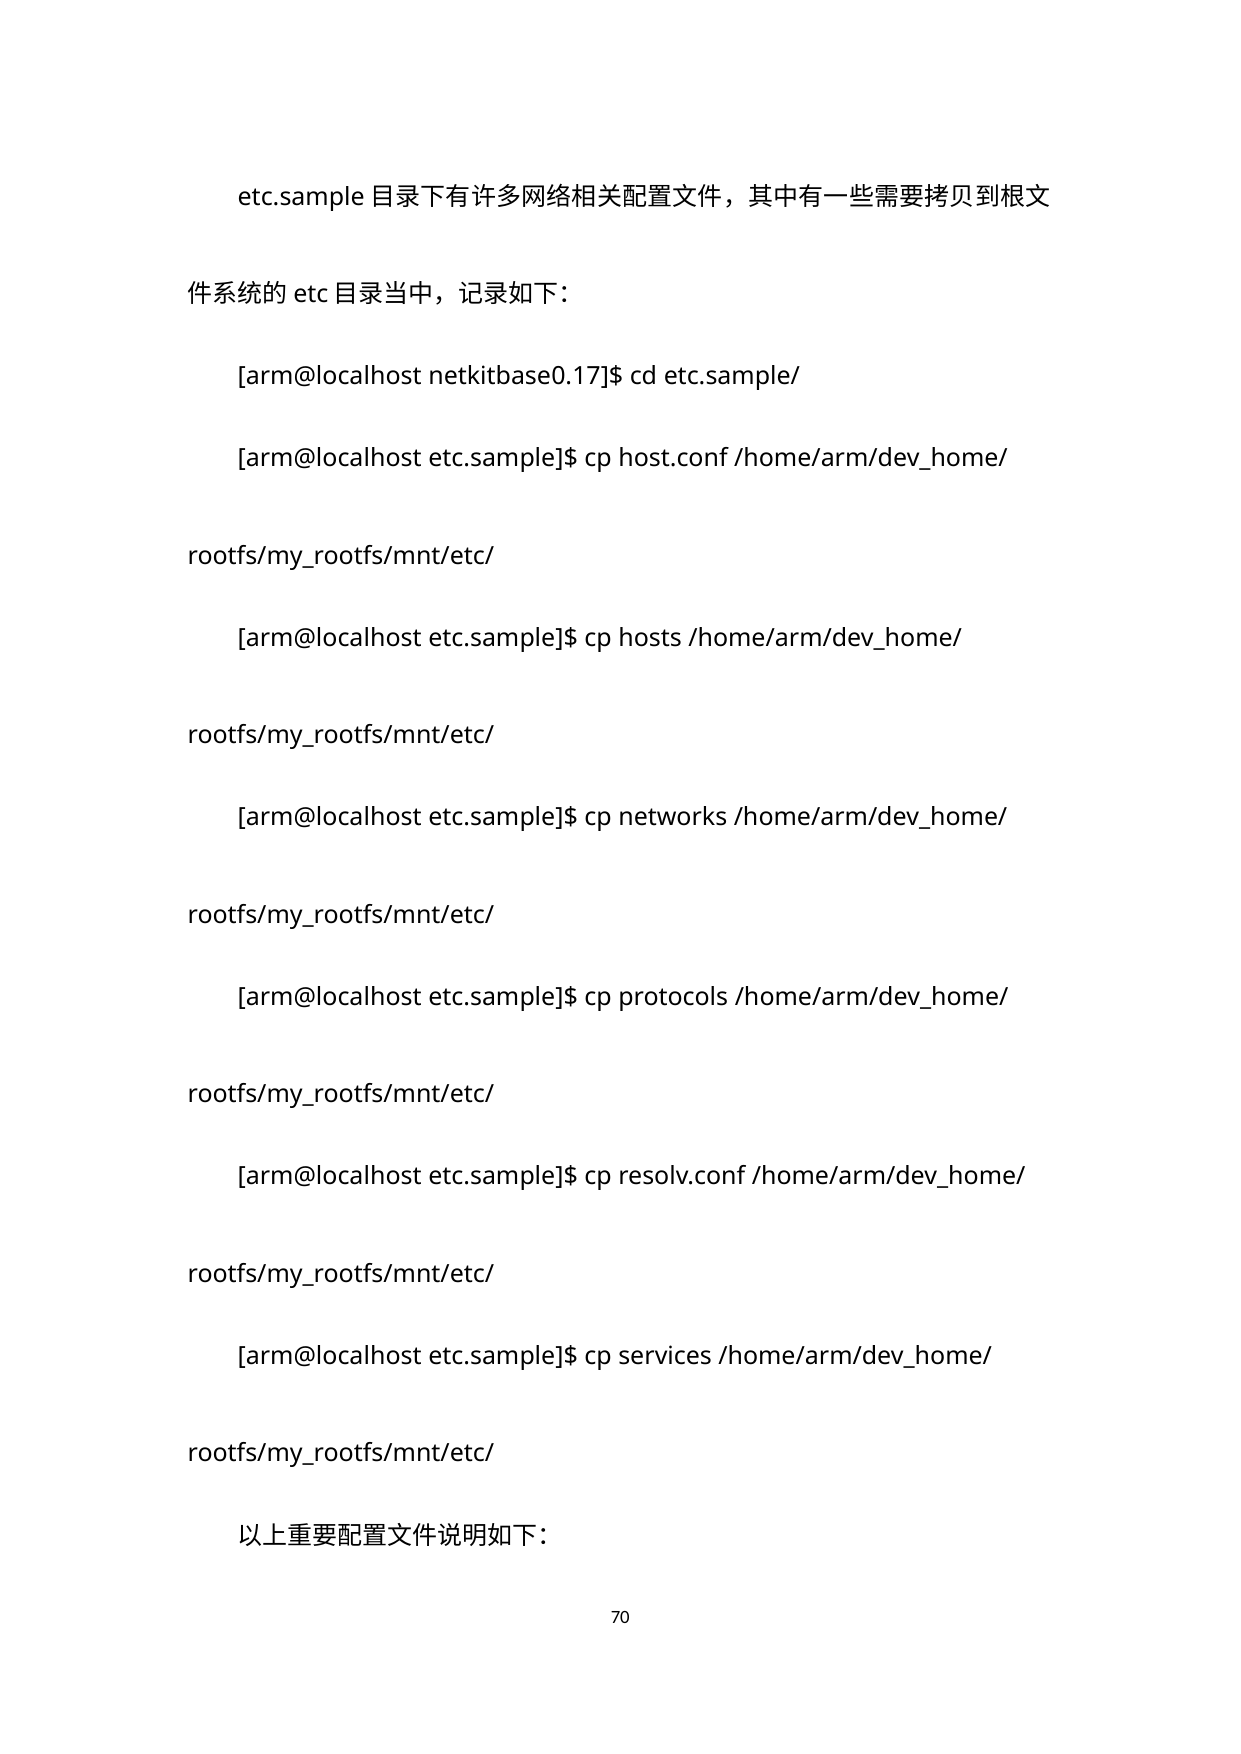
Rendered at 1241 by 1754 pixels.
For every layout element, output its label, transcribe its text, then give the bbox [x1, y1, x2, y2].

text [arm@localhost netkit­base­0.17]$ cd etc.sample/ [187, 343, 1053, 408]
text etc.sample目录下有许多网络相关配置文件，其中有一些需要拷贝到根文件系统的 etc目录当中，记录如下： [187, 162, 1053, 324]
text [arm@localhost etc.sample]$ cp hosts /home/arm/dev_home/rootfs/my_rootfs/mnt/etc/ [187, 604, 1053, 767]
text [arm@localhost etc.sample]$ cp protocols /home/arm/dev_home/rootfs/my_rootfs/mnt/etc/ [187, 963, 1053, 1126]
text 以上重要配置文件说明如下： [187, 1501, 1053, 1566]
text [arm@localhost etc.sample]$ cp services /home/arm/dev_home/rootfs/my_rootfs/mnt/etc/ [187, 1322, 1053, 1484]
text [arm@localhost etc.sample]$ cp networks /home/arm/dev_home/rootfs/my_rootfs/mnt/etc/ [187, 783, 1053, 946]
text [arm@localhost etc.sample]$ cp resolv.conf /home/arm/dev_home/rootfs/my_rootfs/mnt/etc/ [187, 1142, 1053, 1305]
text [arm@localhost etc.sample]$ cp host.conf /home/arm/dev_home/rootfs/my_rootfs/mnt/etc/ [187, 424, 1053, 587]
